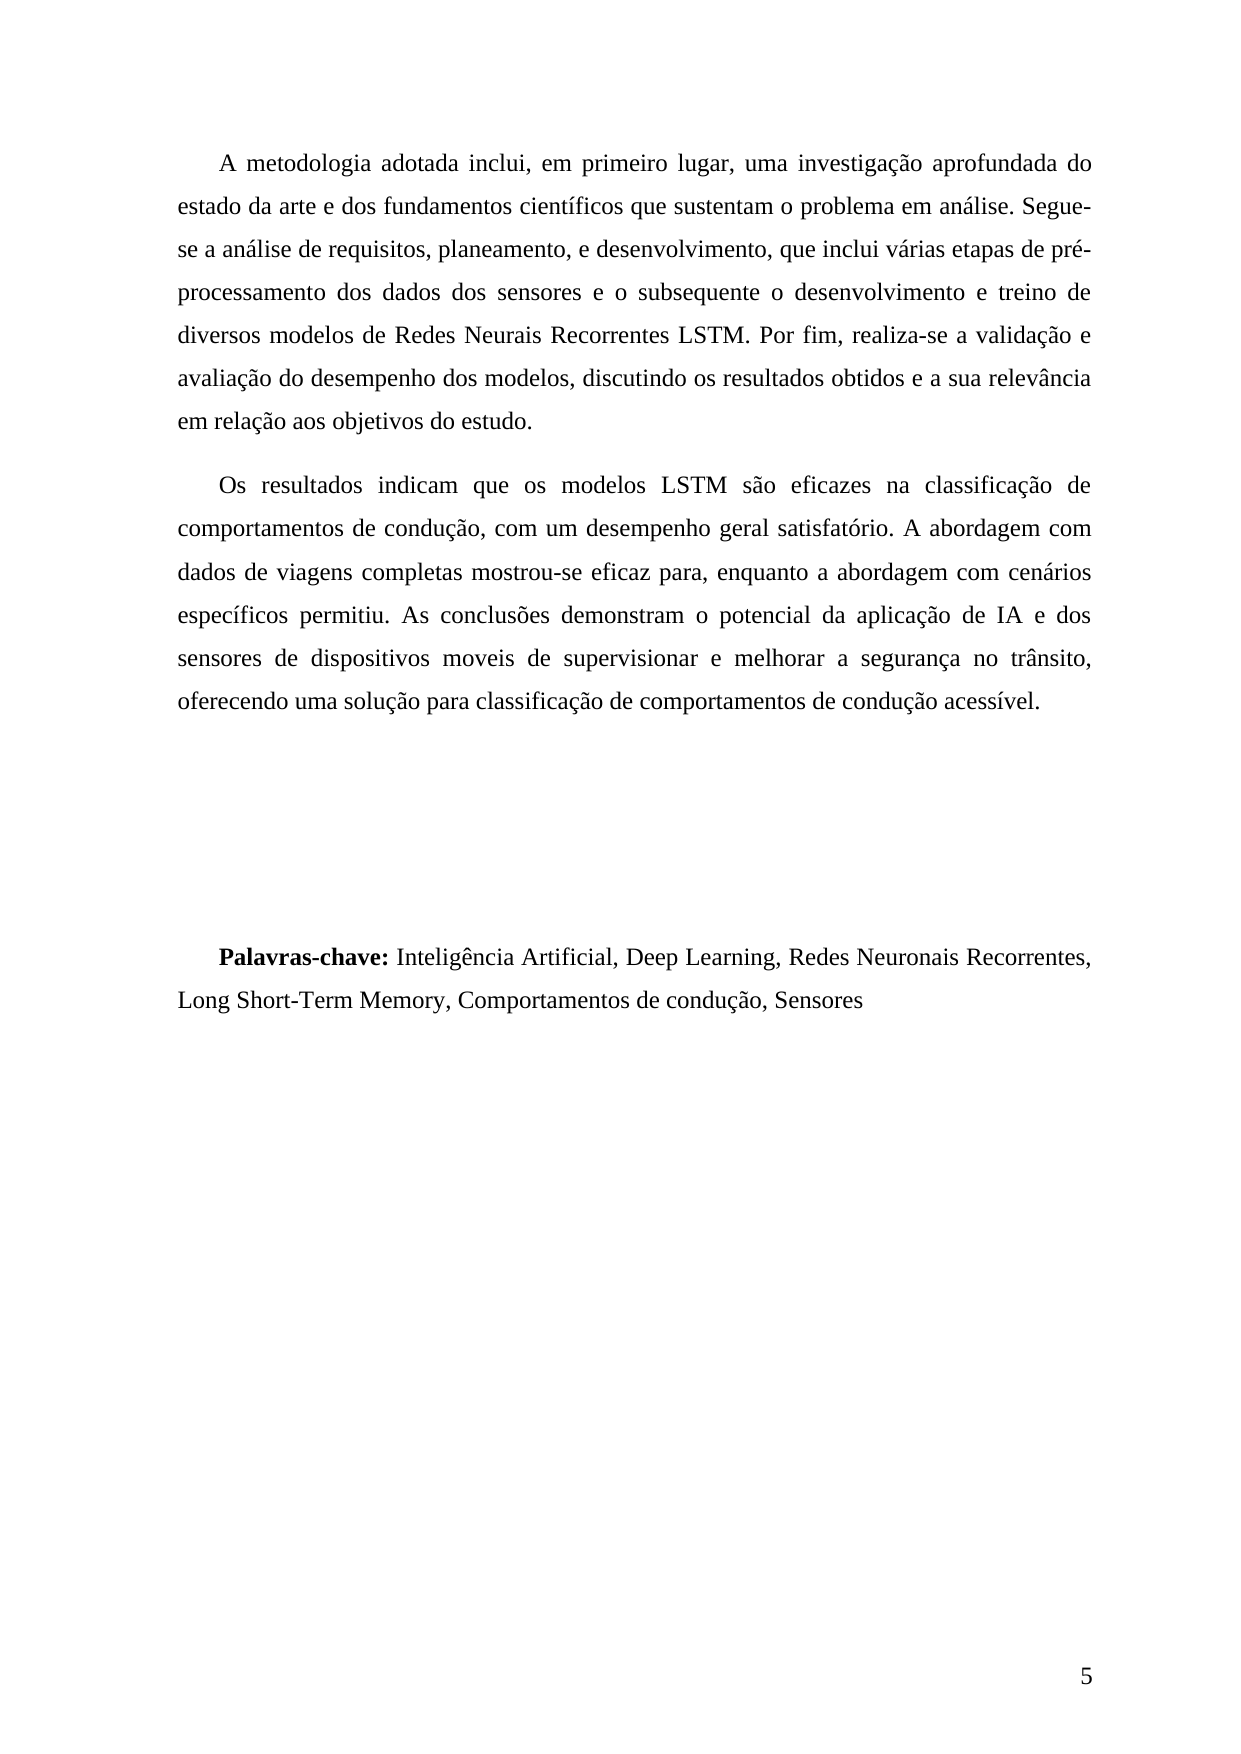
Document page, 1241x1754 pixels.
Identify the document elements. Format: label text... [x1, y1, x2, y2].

text Palavras-chave: Inteligência Artificial, Deep Learning, Redes Neuronais Recorrentes, Long Short-Term Memory, Comportamentos de condução, Sensores [177, 942, 1092, 1014]
text A metodologia adotada inclui, em primeiro lugar, uma investigação aprofundada do estado da arte e dos fundamentos científicos que sustentam o problema em análise. Segue-se a análise de requisitos, planeamento, e desenvolvimento, que inclui várias etapas de pré-processamento dos dados dos sensores e o subsequente o desenvolvimento e treino de diversos modelos de Redes Neurais Recorrentes LSTM. Por fim, realiza-se a validação e avaliação do desempenho dos modelos, discutindo os resultados obtidos e a sua relevância em relação aos objetivos do estudo. [177, 148, 1092, 435]
text Os resultados indicam que os modelos LSTM são eficazes na classificação de comportamentos de condução, com um desempenho geral satisfatório. A abordagem com dados de viagens completas mostrou-se eficaz para, enquanto a abordagem com cenários específicos permitiu. As conclusões demonstram o potencial da aplicação de IA e dos sensores de dispositivos moveis de supervisionar e melhorar a segurança no trânsito, oferecendo uma solução para classificação de comportamentos de condução acessível. [177, 470, 1092, 715]
